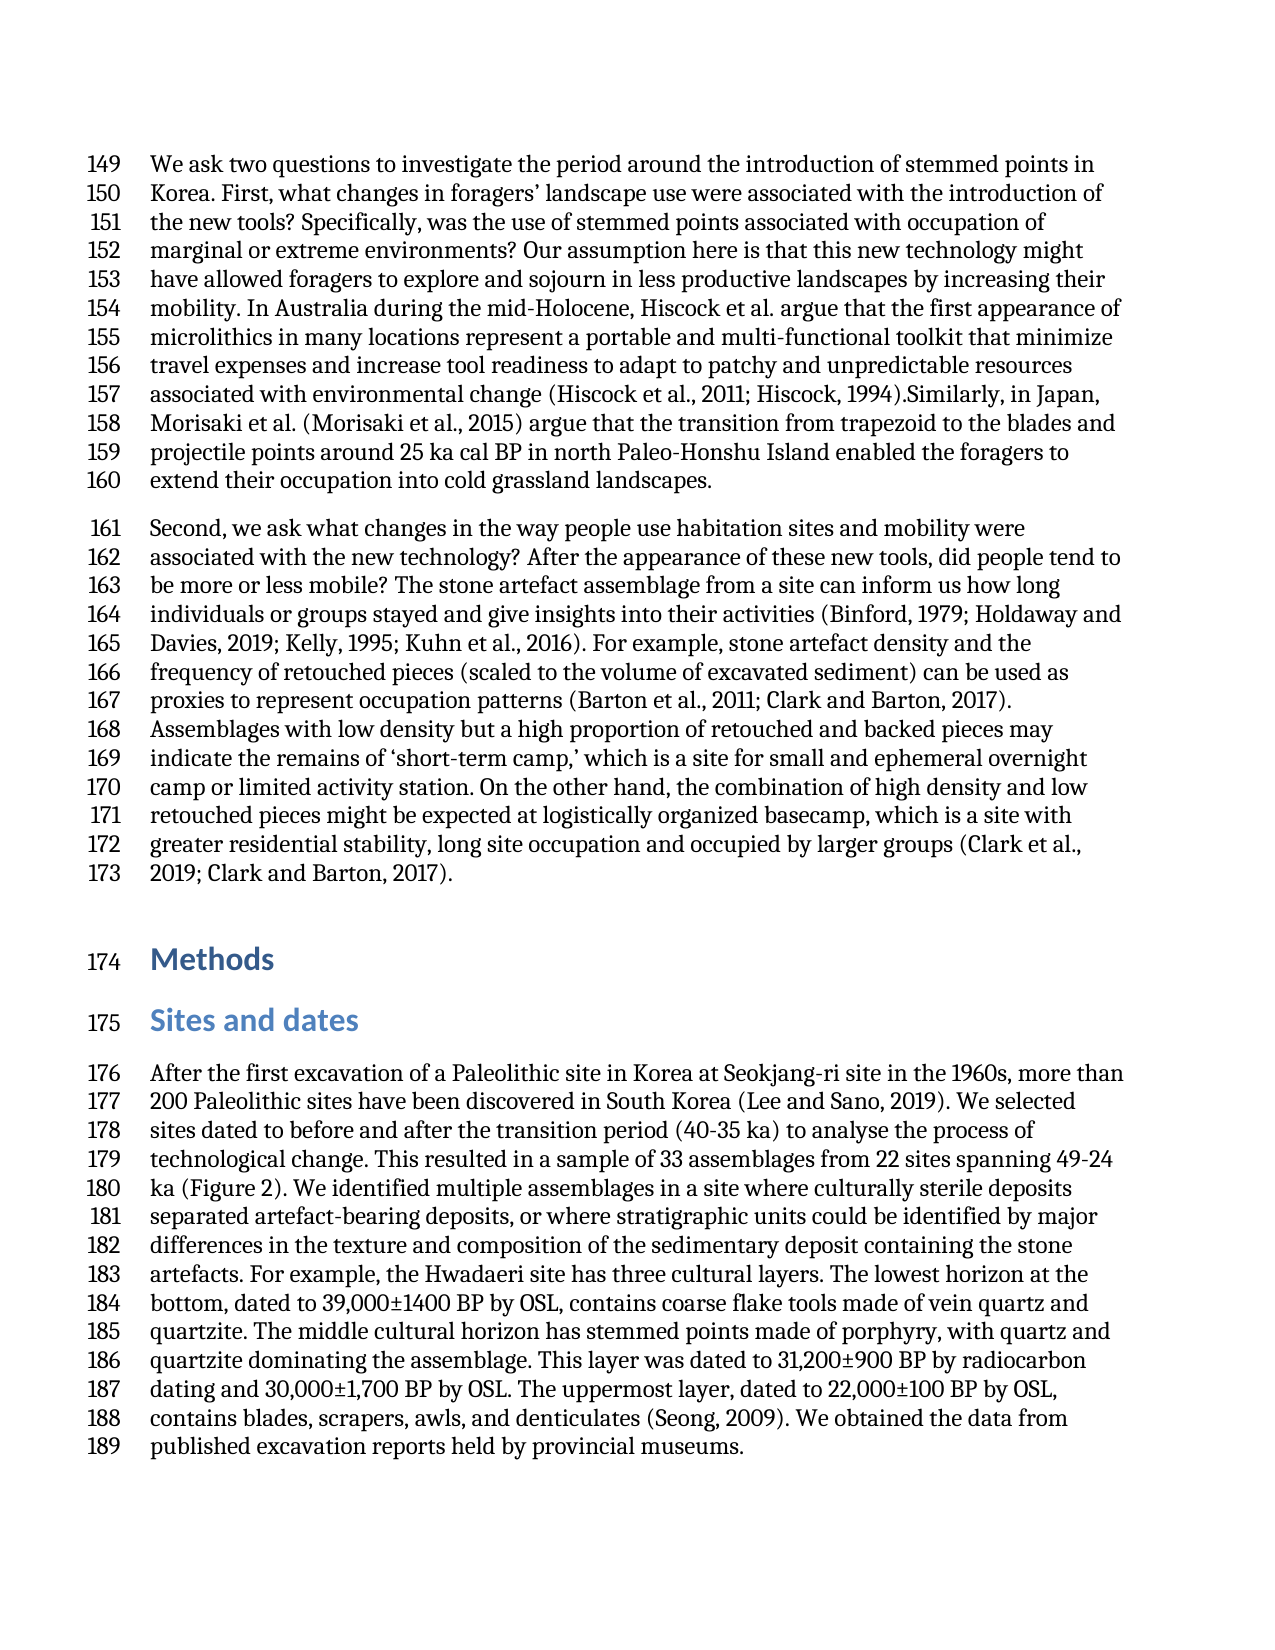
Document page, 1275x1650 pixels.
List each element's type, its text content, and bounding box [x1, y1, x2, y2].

text After the first excavation of a Paleolithic site in Korea at Seokjang-ri site in the 1960s, more than 200 Paleolithic sites have been discovered in South Korea (Lee and Sano, 2019). We selected sites dated to before and after the transition period (40-35 ka) to analyse the process of technological change. This resulted in a sample of 33 assemblages from 22 sites spanning 49-24 ka (Figure 2). We identified multiple assemblages in a site where culturally sterile deposits separated artefact-bearing deposits, or where stratigraphic units could be identified by major differences in the texture and composition of the sedimentary deposit containing the stone artefacts. For example, the Hwadaeri site has three cultural layers. The lowest horizon at the bottom, dated to 39,000±1400 BP by OSL, contains coarse flake tools made of vein quartz and quartzite. The middle cultural horizon has stemmed points made of porphyry, with quartz and quartzite dominating the assemblage. This layer was dated to 31,200±900 BP by radiocarbon dating and 30,000±1,700 BP by OSL. The uppermost layer, dated to 22,000±100 BP by OSL, contains blades, scrapers, awls, and denticulates (Seong, 2009). We obtained the data from published excavation reports held by provincial museums. [150, 1058, 1125, 1461]
text We ask two questions to investigate the period around the introduction of stemmed points in Korea. First, what changes in foragers’ landscape use were associated with the introduction of the new tools? Specifically, was the use of stemmed points associated with occupation of marginal or extreme environments? Our assumption here is that this new technology might have allowed foragers to explore and sojourn in less productive landscapes by increasing their mobility. In Australia during the mid-Holocene, Hiscock et al. argue that the first appearance of microlithics in many locations represent a portable and multi-functional toolkit that minimize travel expenses and increase tool readiness to adapt to patchy and unpredictable resources associated with environmental change (Hiscock et al., 2011; Hiscock, 1994).Similarly, in Japan, Morisaki et al. (Morisaki et al., 2015) argue that the transition from trapezoid to the blades and projectile points around 25 ka cal BP in north Paleo-Honshu Island enabled the foragers to extend their occupation into cold grassland landscapes. [150, 150, 1125, 495]
subtitle Sites and dates [150, 999, 1125, 1040]
subtitle Methods [150, 937, 1125, 978]
text Second, we ask what changes in the way people use habitation sites and mobility were associated with the new technology? After the appearance of these new tools, did people tend to be more or less mobile? The stone artefact assemblage from a site can inform us how long individuals or groups stayed and give insights into their activities (Binford, 1979; Holdaway and Davies, 2019; Kelly, 1995; Kuhn et al., 2016). For example, stone artefact density and the frequency of retouched pieces (scaled to the volume of excavated sediment) can be used as proxies to represent occupation patterns (Barton et al., 2011; Clark and Barton, 2017). Assemblages with low density but a high proportion of retouched and backed pieces may indicate the remains of ‘short-term camp,’ which is a site for small and ephemeral overnight camp or limited activity station. On the other hand, the combination of high density and low retouched pieces might be expected at logistically organized basecamp, which is a site with greater residential stability, long site occupation and occupied by larger groups (Clark et al., 2019; Clark and Barton, 2017). [150, 514, 1125, 887]
